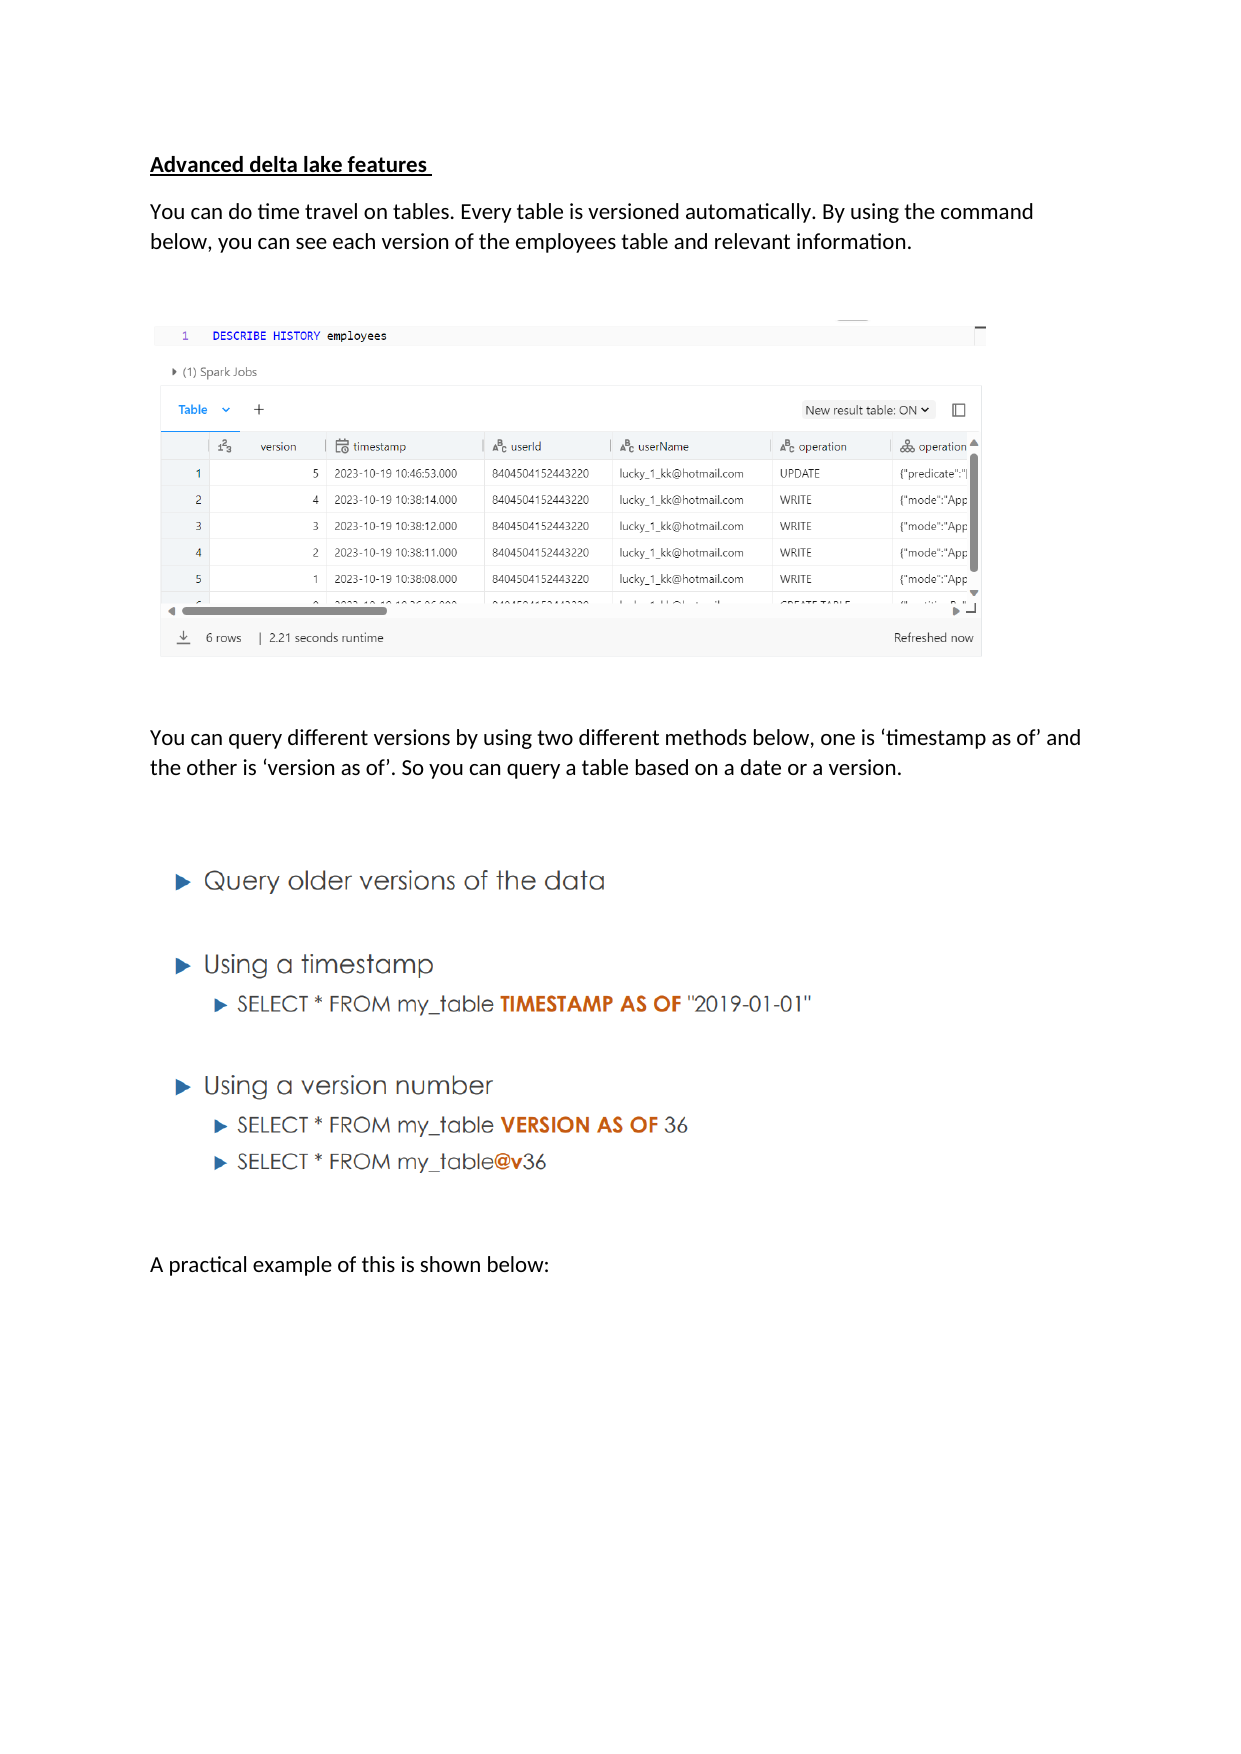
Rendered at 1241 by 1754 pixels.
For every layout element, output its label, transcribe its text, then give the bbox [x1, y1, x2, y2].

text You can do time travel on tables. Every table is versioned automatically. By using the command below, you can see each version of the employees table and relevant information. [150, 197, 1090, 255]
picture [150, 846, 826, 1185]
picture [150, 320, 986, 658]
text You can query different versions by using two different methods below, one is ‘timestamp as of’ and the other is ‘version as of’. So you can query a table based on a date or a version. [150, 723, 1090, 781]
text Advanced delta lake features [150, 150, 1090, 178]
text A practical example of this is shown below: [150, 1250, 1090, 1278]
